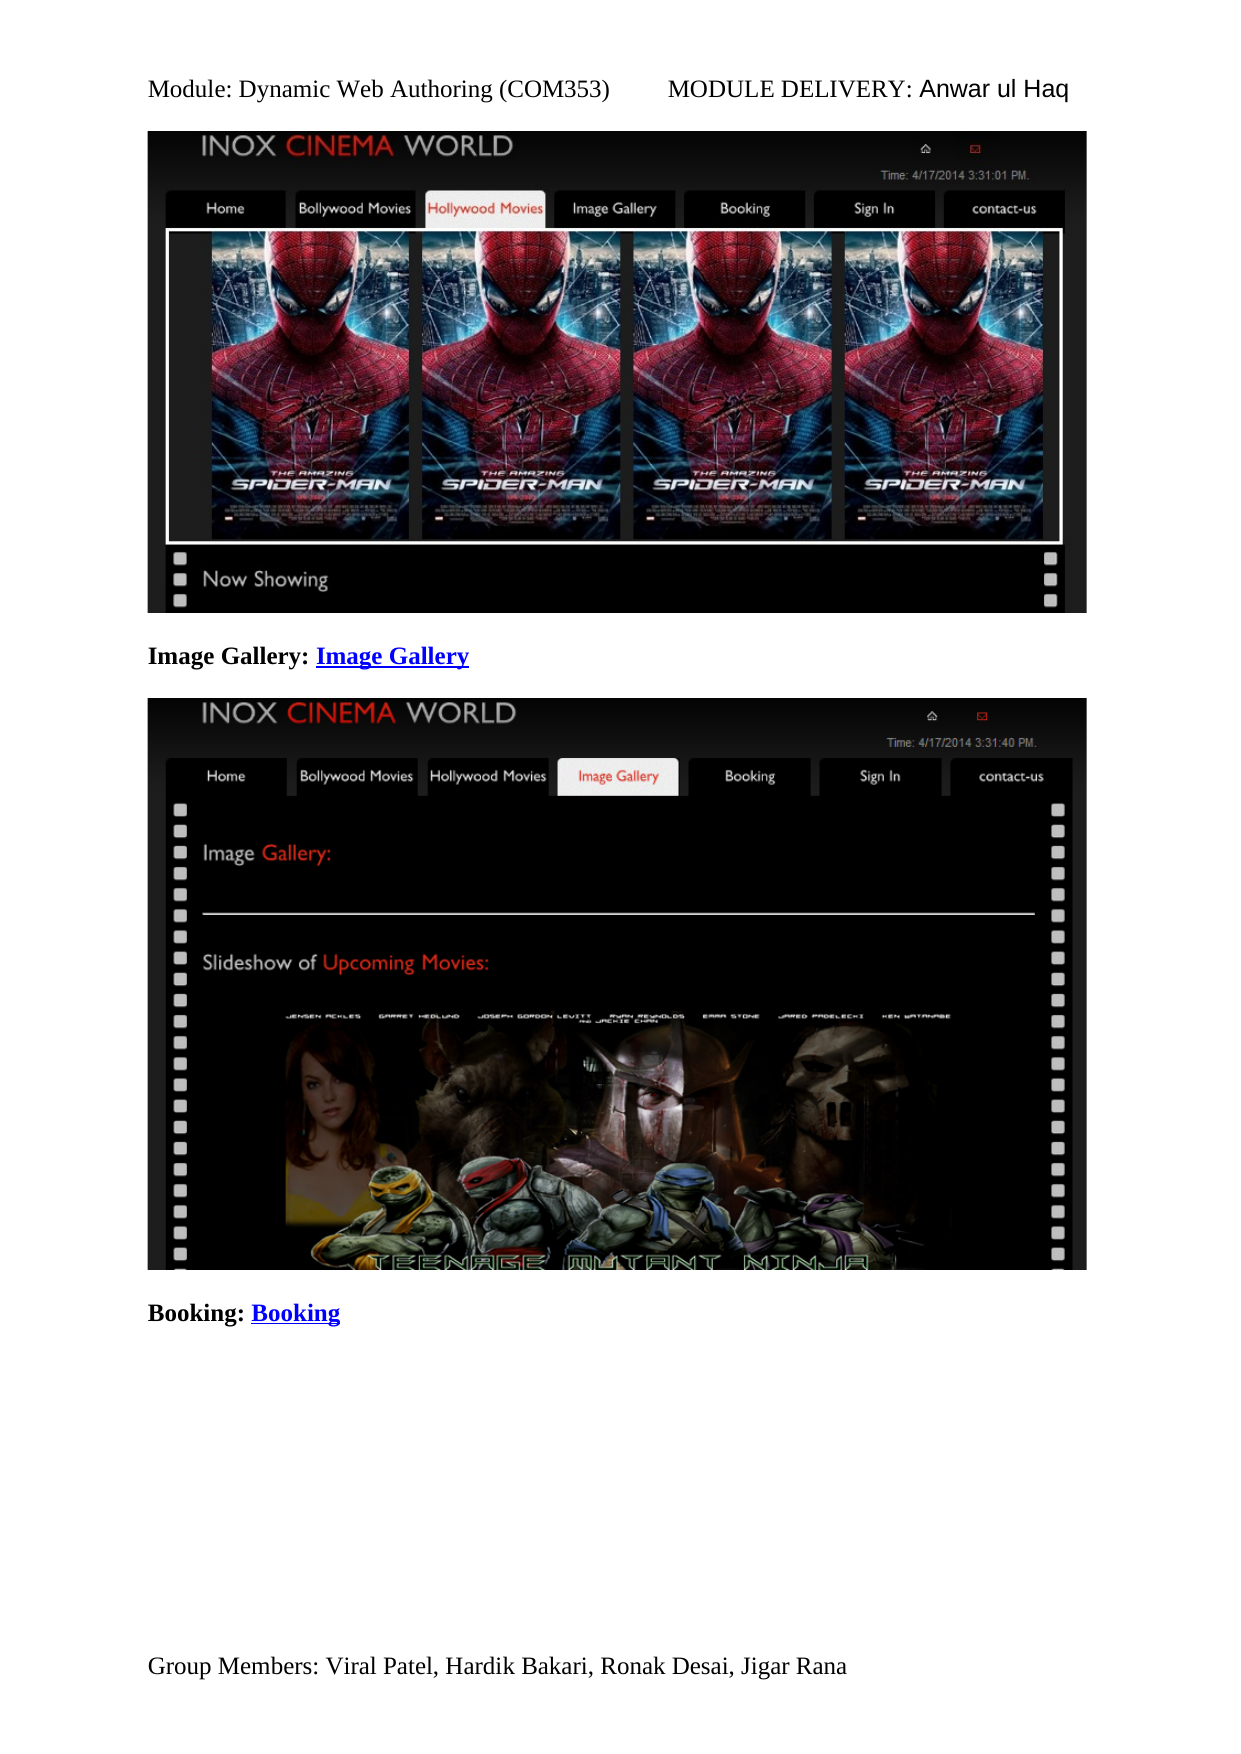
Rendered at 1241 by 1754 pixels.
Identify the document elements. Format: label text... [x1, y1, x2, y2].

picture [147, 698, 1087, 1270]
text Image Gallery: Image Gallery [148, 641, 1092, 670]
picture [147, 131, 1087, 613]
text Booking: Booking [148, 1298, 1092, 1327]
